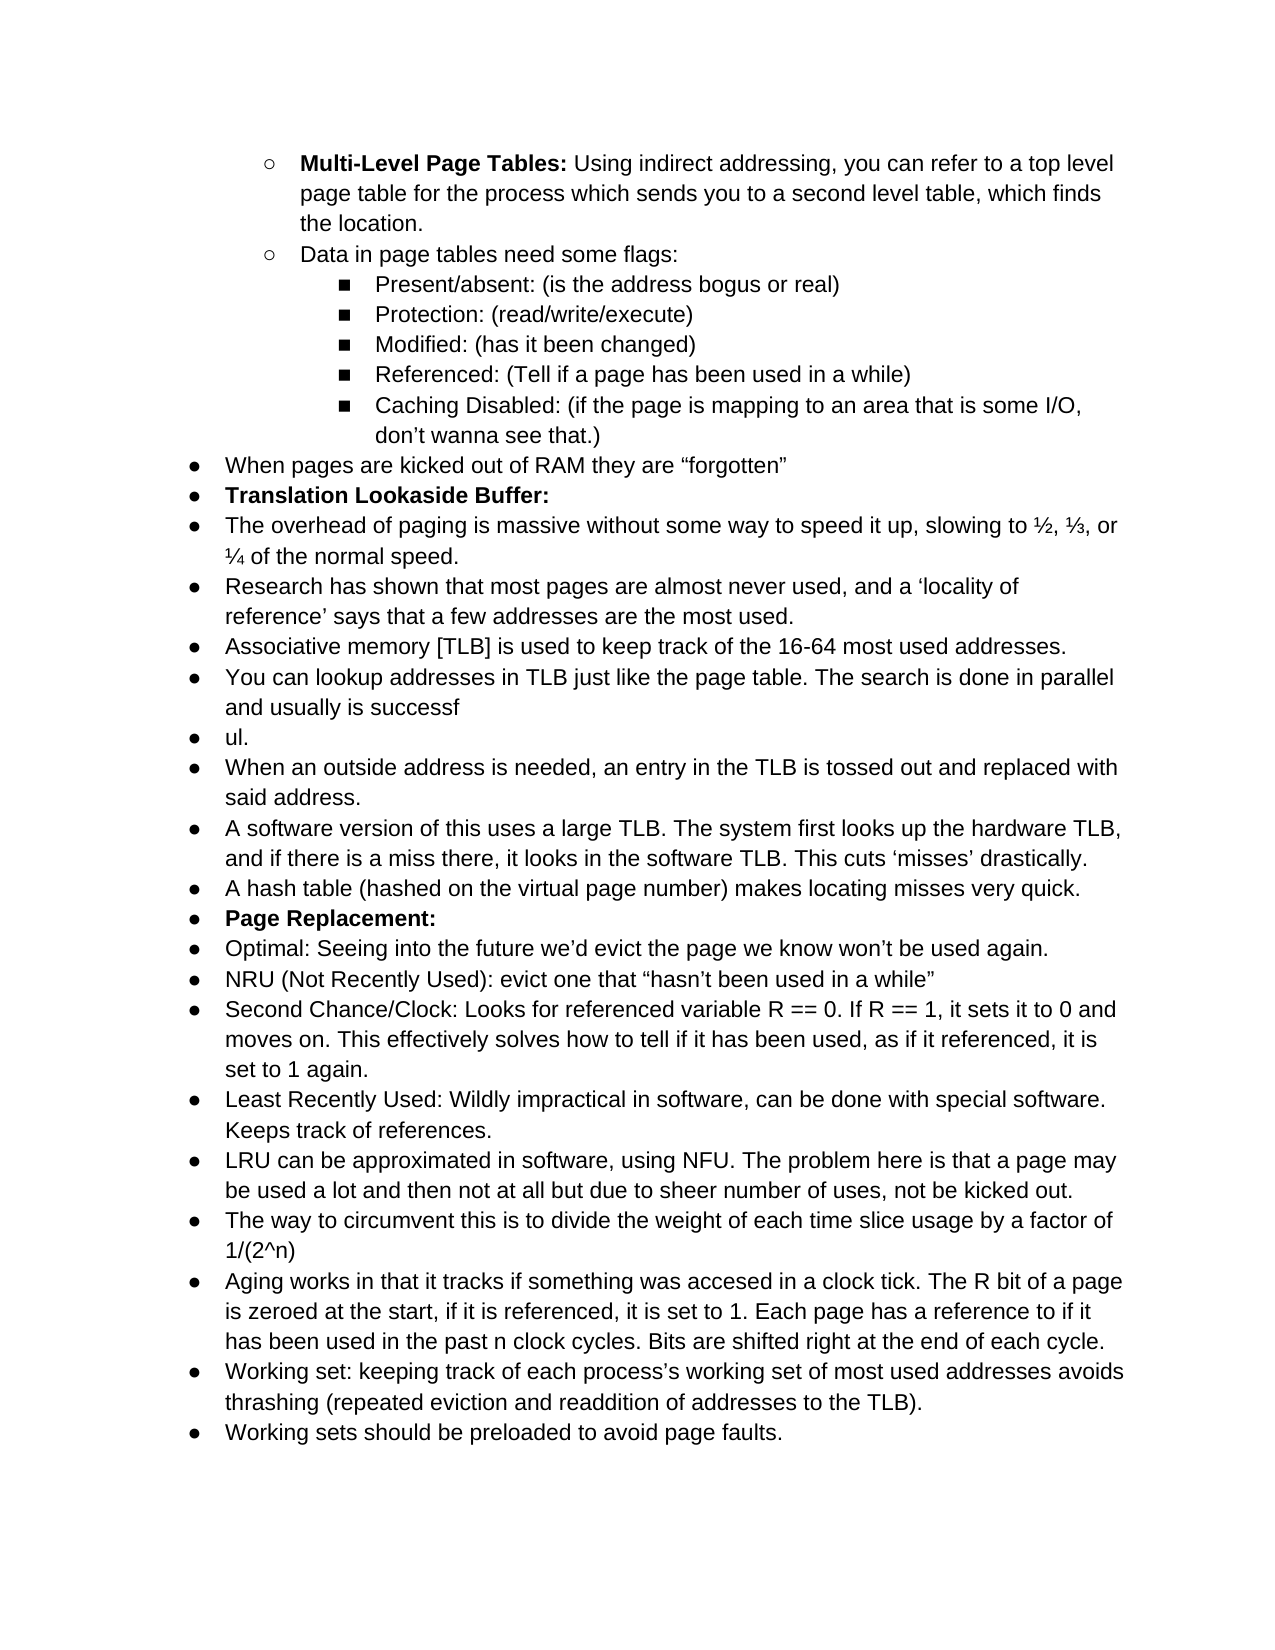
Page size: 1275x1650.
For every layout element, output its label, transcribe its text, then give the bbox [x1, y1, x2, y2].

list Working set: keeping track of each process’s working set of most used addresses avoids thrashing (repeated eviction and readdition of addresses to the TLB). [187, 1358, 1125, 1415]
list ul. [187, 724, 1125, 750]
list Research has shown that most pages are almost never used, and a ‘locality of reference’ says that a few addresses are the most used. [187, 573, 1125, 629]
list Least Recently Used: Wildly impractical in software, can be done with special software. Keeps track of references. [187, 1086, 1125, 1143]
list Optimal: Seeing into the future we’d evict the page we know won’t be used again. [187, 935, 1125, 962]
list Data in page tables need some flags: [262, 241, 1125, 267]
list LRU can be approximated in software, using NFU. The problem here is that a page may be used a lot and then not at all but due to sheer number of uses, not be kicked out. [187, 1147, 1125, 1203]
list A hash table (hashed on the virtual page number) makes locating misses very quick. [187, 875, 1125, 901]
list Working sets should be preloaded to avoid page faults. [187, 1419, 1125, 1445]
list Protection: (read/write/execute) [337, 301, 1125, 327]
list Caching Disabled: (if the page is mapping to an area that is some I/O, don’t wanna see that.) [337, 392, 1125, 448]
list Aging works in that it tracks if something was accesed in a clock tick. The R bit of a page is zeroed at the start, if it is referenced, it is set to 1. Each page has a reference to if it has been used in the past n clock cycles. Bits are shifted right at the end of each cycle. [187, 1268, 1125, 1354]
list When an outside address is needed, an entry in the TLB is tossed out and replaced with said address. [187, 754, 1125, 811]
list Translation Lookaside Buffer: [187, 482, 1125, 509]
list You can lookup addresses in TLB just like the page table. The search is done in parallel and usually is successf [187, 663, 1125, 720]
list Page Replacement: [187, 905, 1125, 932]
list Multi-Level Page Tables: Using indirect addressing, you can refer to a top level page table for the process which sends you to a second level table, which finds the location. [262, 150, 1125, 237]
list Referenced: (Tell if a page has been used in a while) [337, 361, 1125, 388]
list Modified: (has it been changed) [337, 331, 1125, 358]
list Present/absent: (is the address bogus or real) [337, 271, 1125, 297]
list When pages are kicked out of RAM they are “forgotten” [187, 452, 1125, 478]
list A software version of this uses a large TLB. The system first looks up the hardware TLB, and if there is a miss there, it looks in the software TLB. This cuts ‘misses’ drastically. [187, 814, 1125, 871]
list NRU (Not Recently Used): evict one that “hasn’t been used in a while” [187, 966, 1125, 992]
list Associative memory [TLB] is used to keep track of the 16-64 most used addresses. [187, 633, 1125, 660]
list The overhead of paging is massive without some way to speed it up, slowing to ½, ⅓, or ¼ of the normal speed. [187, 512, 1125, 569]
list Second Chance/Clock: Looks for referenced variable R == 0. If R == 1, it sets it to 0 and moves on. This effectively solves how to tell if it has been used, as if it referenced, it is set to 1 again. [187, 996, 1125, 1083]
list The way to circumvent this is to divide the weight of each time slice usage by a factor of 1/(2^n) [187, 1207, 1125, 1264]
